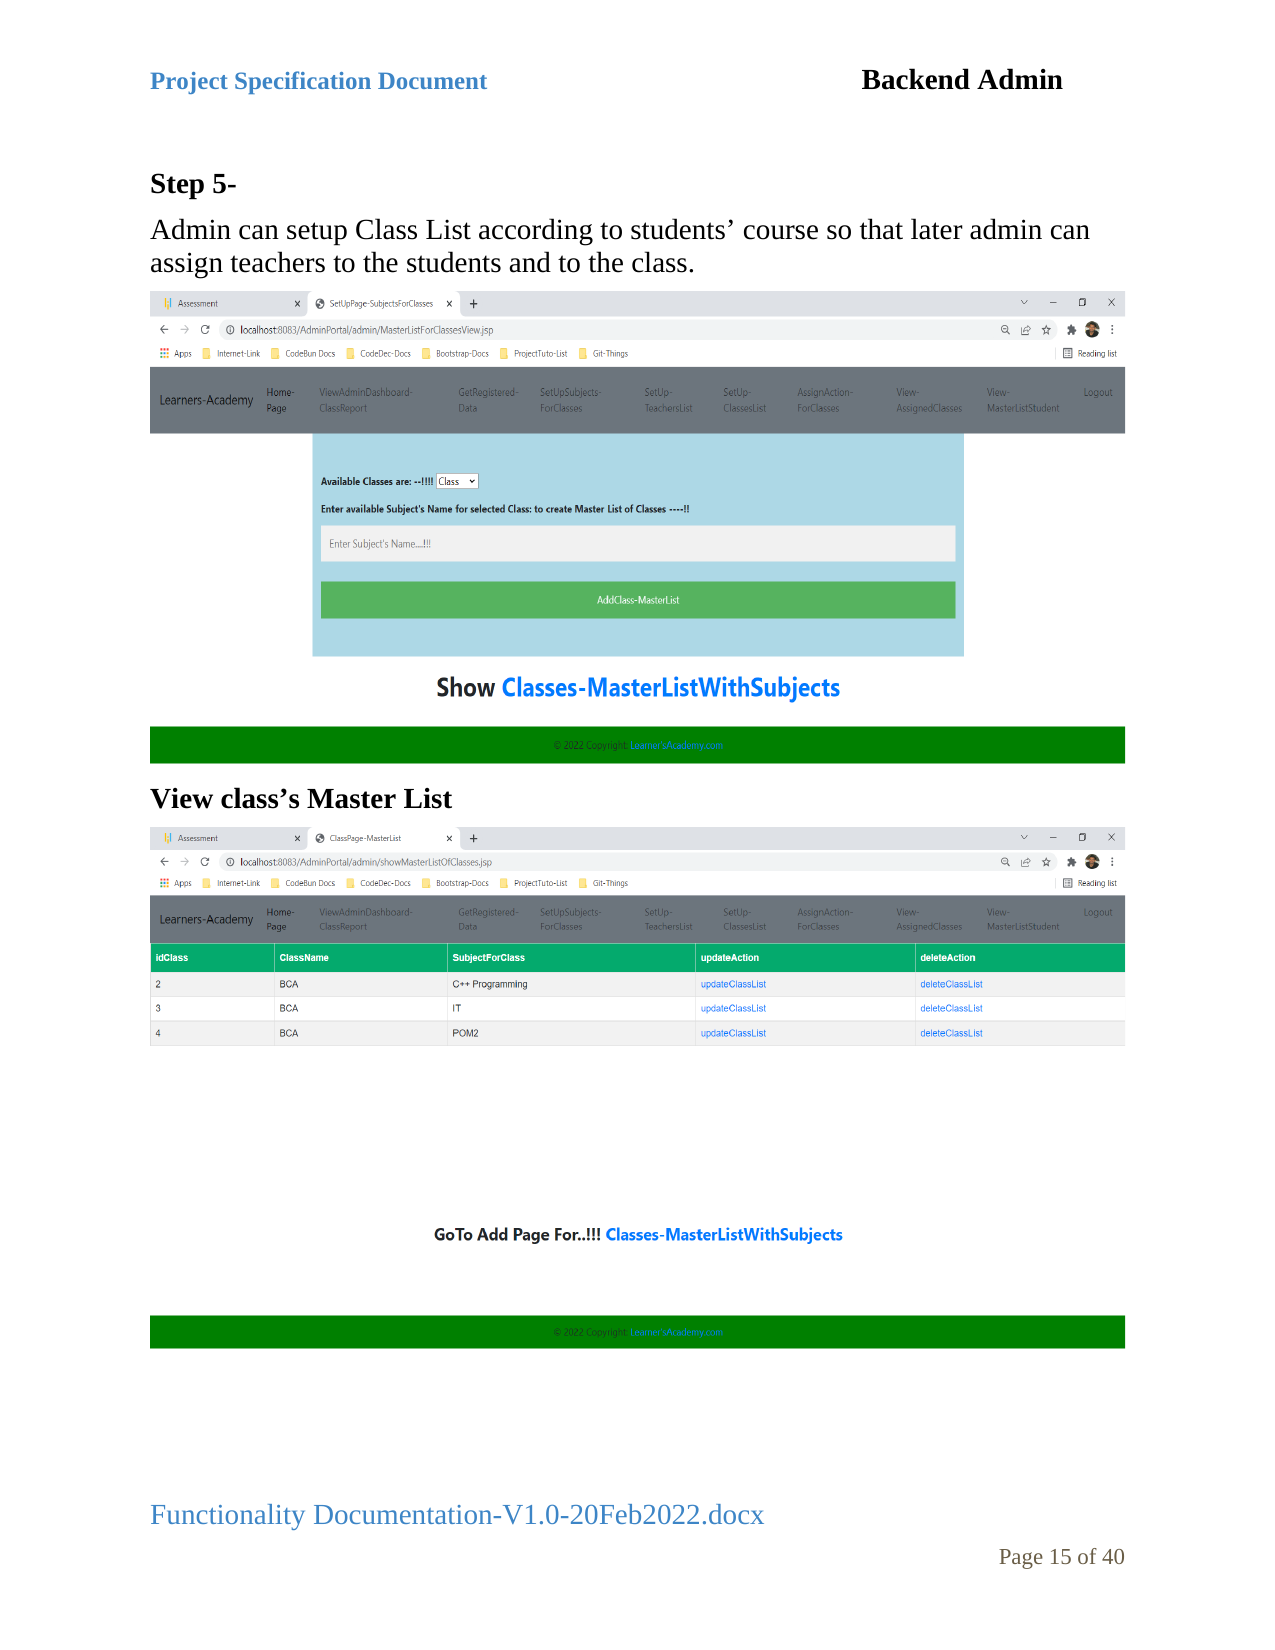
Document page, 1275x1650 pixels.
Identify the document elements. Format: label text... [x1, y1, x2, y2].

picture [150, 291, 1125, 769]
text Admin can setup Class List according to students’ course so that later admin can assign teachers to the students and to the class. [150, 212, 1125, 279]
text Step 5- [150, 166, 1125, 199]
picture [150, 827, 1125, 1352]
text View class’s Master List [150, 781, 1125, 815]
